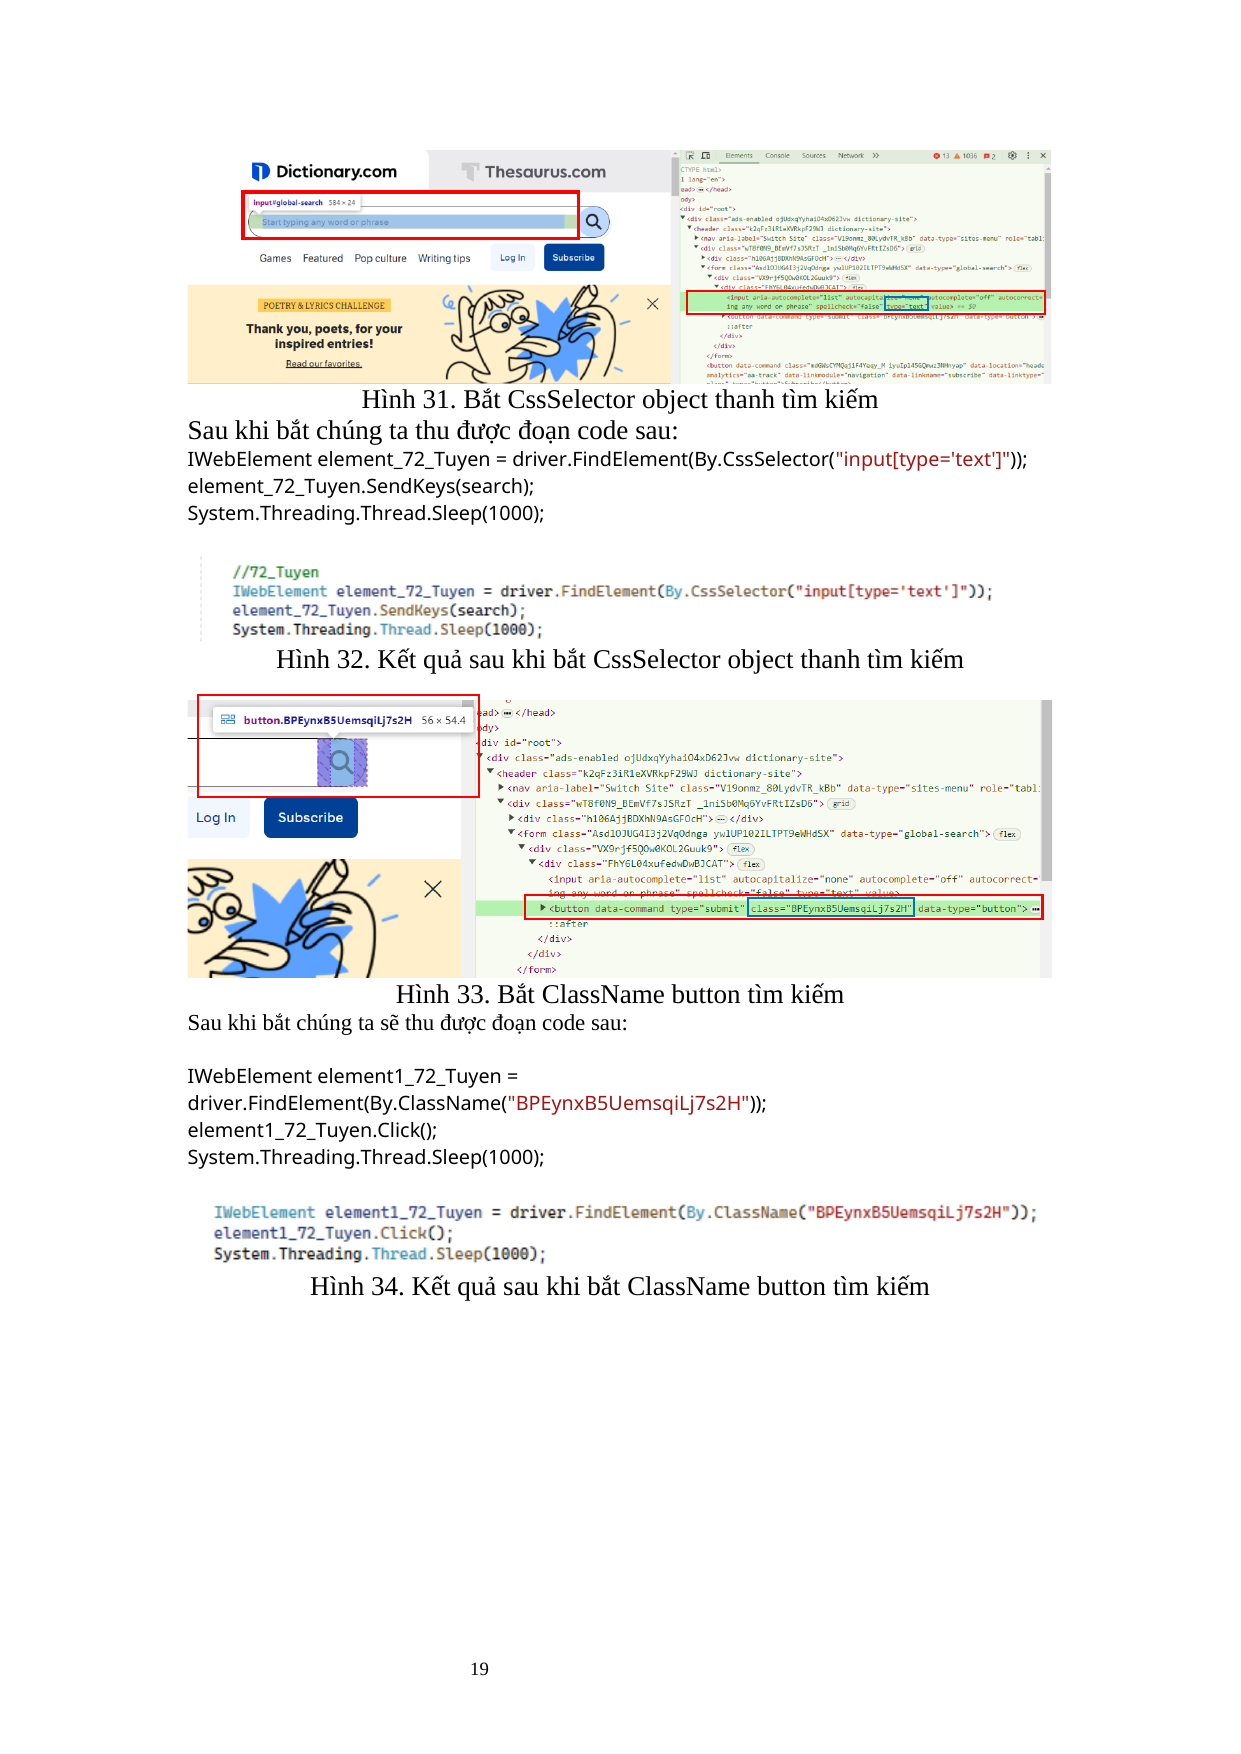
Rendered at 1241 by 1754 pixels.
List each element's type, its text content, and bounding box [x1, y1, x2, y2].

picture [199, 700, 478, 796]
text Sau khi bắt chúng ta thu được đoạn code sau: [187, 414, 1053, 445]
picture [187, 1197, 1053, 1270]
text System.Threading.Thread.Sleep(1000); [187, 1143, 1053, 1170]
text IWebElement element1_72_Tuyen = driver.FindElement(By.ClassName("BPEynxB5UemsqiLj7s2H")); [187, 1062, 1053, 1116]
picture [187, 700, 1053, 978]
list Hình 31. Bắt CssSelector object thanh tìm kiếm [187, 383, 1053, 414]
text Hình 33. Bắt ClassName button tìm kiếm [187, 978, 1053, 1009]
text Hình 32. Kết quả sau khi bắt CssSelector object thanh tìm kiếm [187, 643, 1053, 674]
text element1_72_Tuyen.Click(); [187, 1116, 1053, 1143]
text element_72_Tuyen.SendKeys(search); [187, 472, 1053, 499]
text System.Threading.Thread.Sleep(1000); [187, 499, 1053, 526]
picture [187, 150, 1052, 384]
text IWebElement element_72_Tuyen = driver.FindElement(By.CssSelector("input[type='text']")); [187, 445, 1053, 472]
picture [187, 553, 1053, 643]
text Hình 34. Kết quả sau khi bắt ClassName button tìm kiếm [187, 1270, 1053, 1301]
text Sau khi bắt chúng ta sẽ thu được đoạn code sau: [187, 1009, 1053, 1035]
